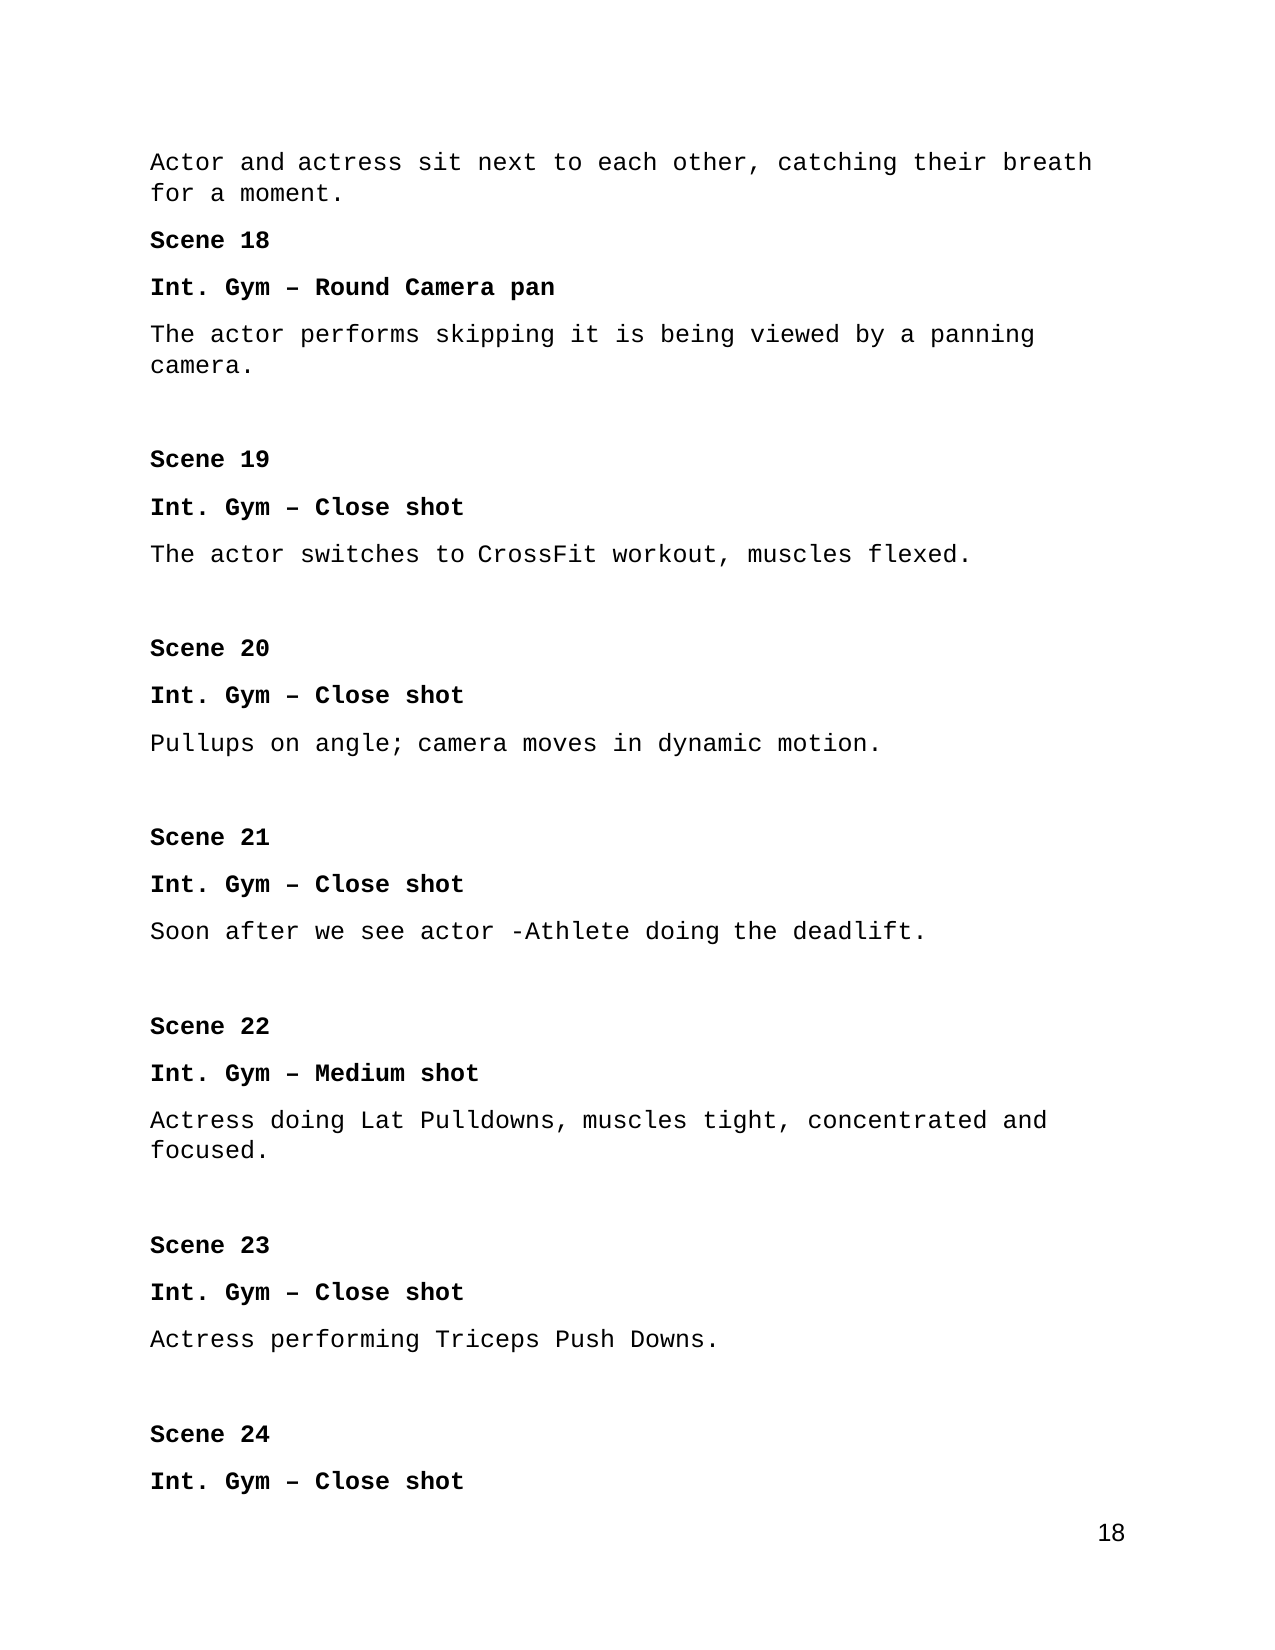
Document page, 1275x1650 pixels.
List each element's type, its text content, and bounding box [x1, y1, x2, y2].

text Scene 19 [150, 447, 1125, 475]
text Int. Gym – Close shot [150, 683, 1125, 711]
text The actor switches to CrossFit workout, muscles flexed. [150, 541, 1125, 570]
text Actress performing Triceps Push Downs. [150, 1327, 1125, 1355]
text Scene 22 [150, 1013, 1125, 1042]
text Int. Gym – Round Camera pan [150, 275, 1125, 303]
text Scene 20 [150, 636, 1125, 664]
text Scene 23 [150, 1232, 1125, 1261]
text Pullups on angle; camera moves in dynamic motion. [150, 730, 1125, 758]
text Scene 24 [150, 1421, 1125, 1449]
text Int. Gym – Medium shot [150, 1060, 1125, 1089]
text Int. Gym – Close shot [150, 1280, 1125, 1308]
text Int. Gym – Close shot [150, 1468, 1125, 1497]
text Int. Gym – Close shot [150, 872, 1125, 900]
text Scene 21 [150, 824, 1125, 853]
text Soon after we see actor -Athlete doing the deadlift. [150, 919, 1125, 947]
text Scene 18 [150, 228, 1125, 256]
text Actor and actress sit next to each other, catching their breath for a moment. [150, 150, 1125, 209]
text The actor performs skipping it is being viewed by a panning camera. [150, 322, 1125, 381]
text Actress doing Lat Pulldowns, muscles tight, concentrated and focused. [150, 1108, 1125, 1166]
text Int. Gym – Close shot [150, 494, 1125, 522]
